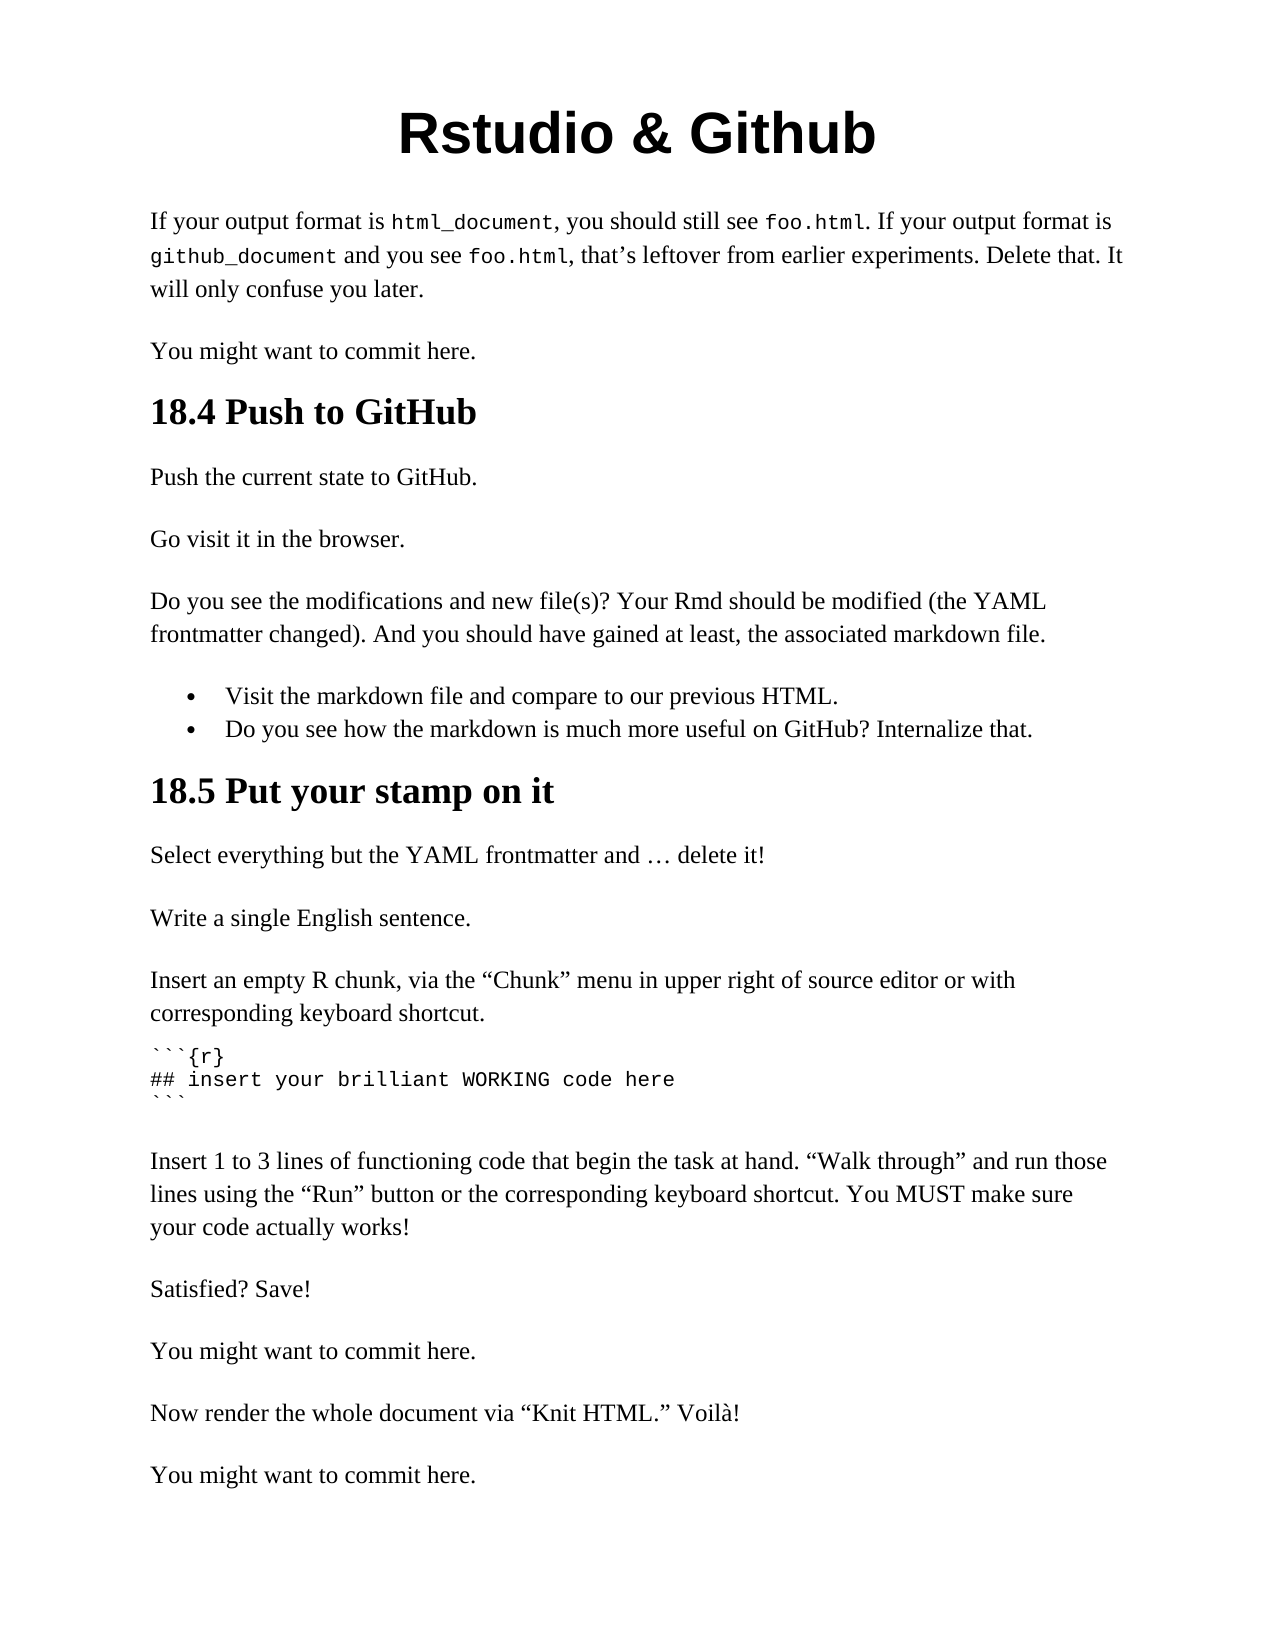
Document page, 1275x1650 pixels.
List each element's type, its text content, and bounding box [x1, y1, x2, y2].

text Push the current state to GitHub. [150, 462, 1125, 491]
text Go visit it in the browser. [150, 524, 1125, 553]
text Insert 1 to 3 lines of functioning code that begin the task at hand. “Walk through” and run those lines using the “Run” button or the corresponding keyboard shortcut. You MUST make sure your code actually works! [150, 1146, 1125, 1241]
text ```{r} [150, 1046, 1125, 1069]
text If your output format is html_document, you should still see foo.html. If your output format is github_document and you see foo.html, that’s leftover from earlier experiments. Delete that. It will only confuse you later. [150, 206, 1125, 302]
list Do you see how the markdown is much more useful on GitHub? Internalize that. [187, 714, 1125, 743]
text You might want to commit here. [150, 1336, 1125, 1365]
list Visit the markdown file and compare to our previous HTML. [187, 681, 1125, 710]
text Satisfied? Save! [150, 1274, 1125, 1303]
text You might want to commit here. [150, 1461, 1125, 1489]
text You might want to commit here. [150, 336, 1125, 365]
text Now render the whole document via “Knit HTML.” Voilà! [150, 1398, 1125, 1427]
text ``` [150, 1093, 1125, 1117]
text ## insert your brilliant WORKING code here [150, 1069, 1125, 1093]
subtitle 18.5 Put your stamp on it [150, 768, 1125, 811]
text Write a single English sentence. [150, 903, 1125, 931]
text Insert an empty R chunk, via the “Chunk” menu in upper right of source editor or with corresponding keyboard shortcut. [150, 965, 1125, 1027]
text Do you see the modifications and new file(s)? Your Rmd should be modified (the YAML frontmatter changed). And you should have gained at least, the associated markdown file. [150, 586, 1125, 648]
subtitle 18.4 Push to GitHub [150, 389, 1125, 433]
text Select everything but the YAML frontmatter and … delete it! [150, 840, 1125, 869]
